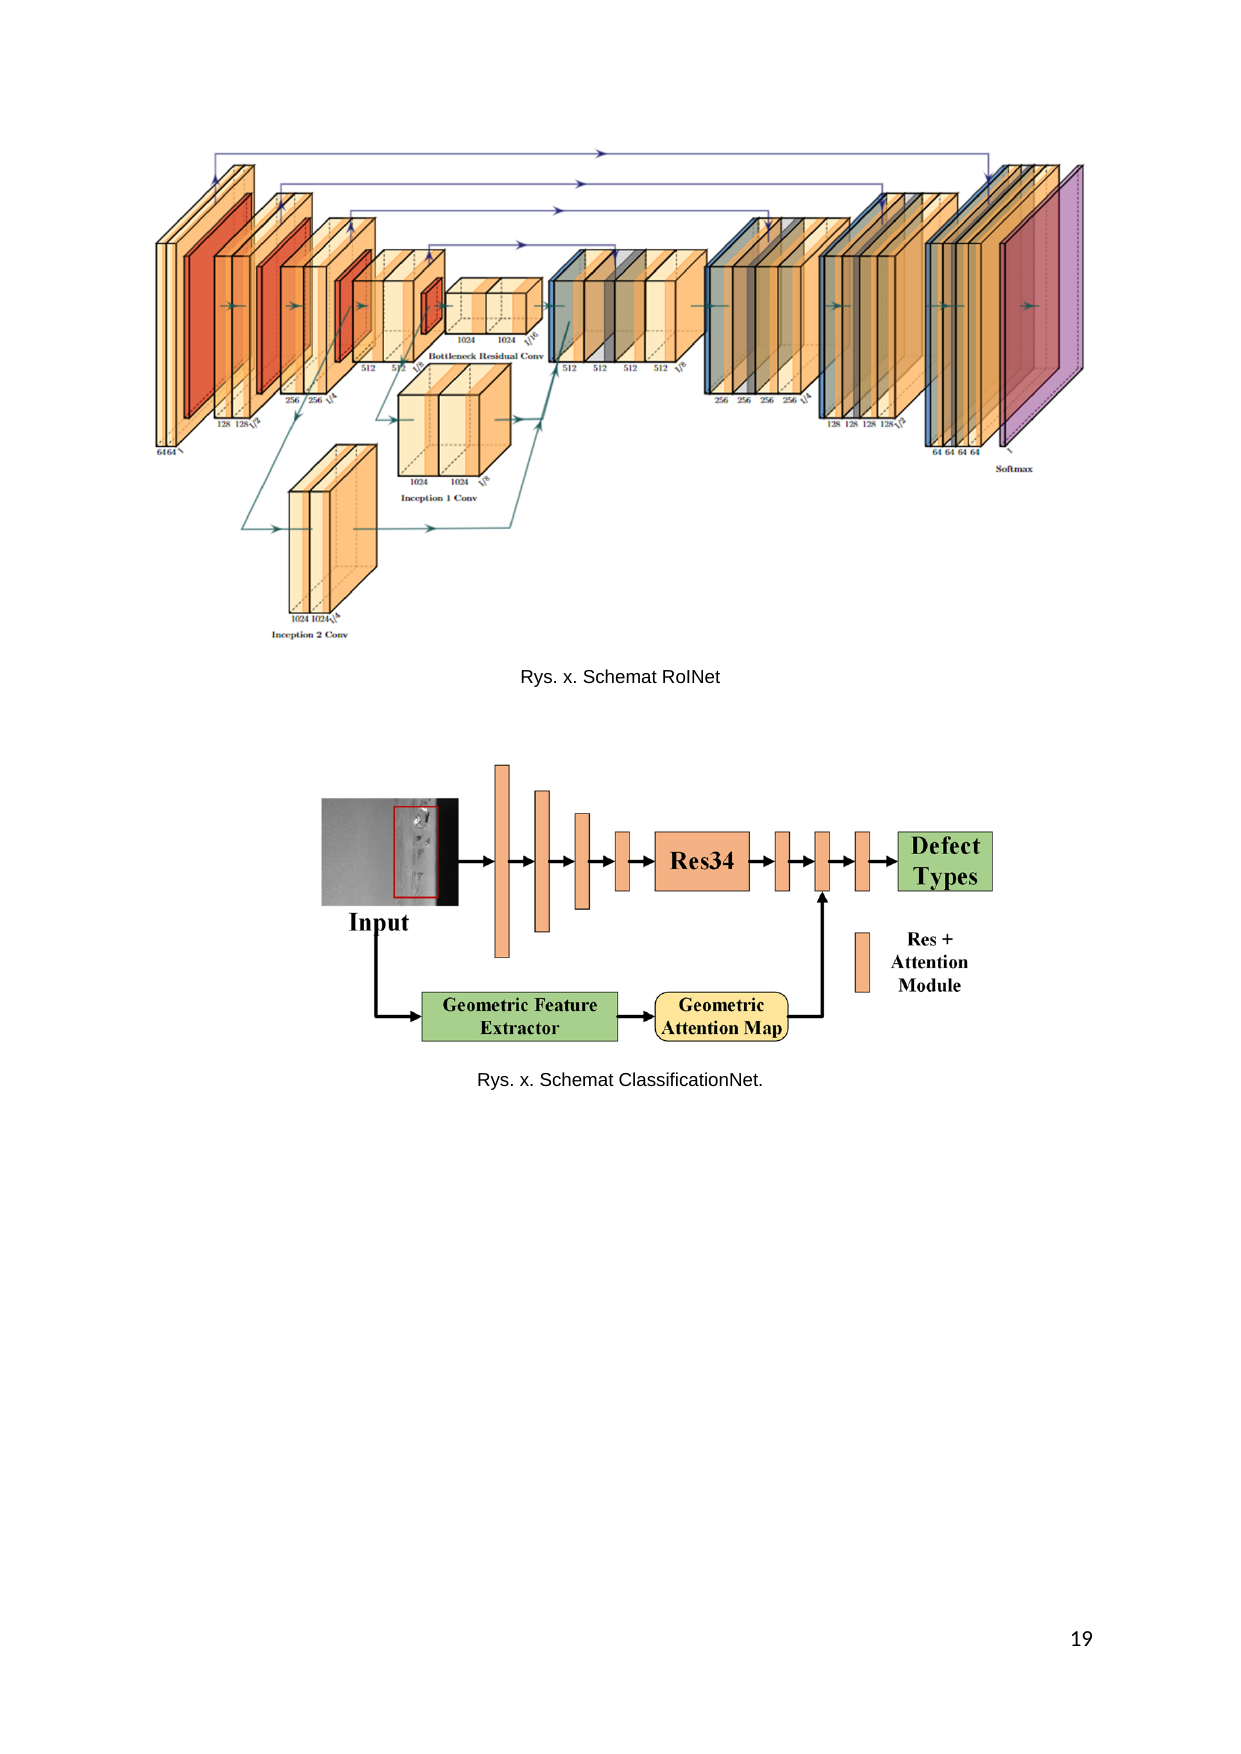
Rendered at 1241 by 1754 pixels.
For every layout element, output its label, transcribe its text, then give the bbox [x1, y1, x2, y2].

picture [319, 762, 995, 1044]
text Rys. x. Schemat ClassificationNet. [148, 1068, 1093, 1090]
text Rys. x. Schemat RoINet [148, 666, 1093, 687]
picture [153, 147, 1087, 641]
